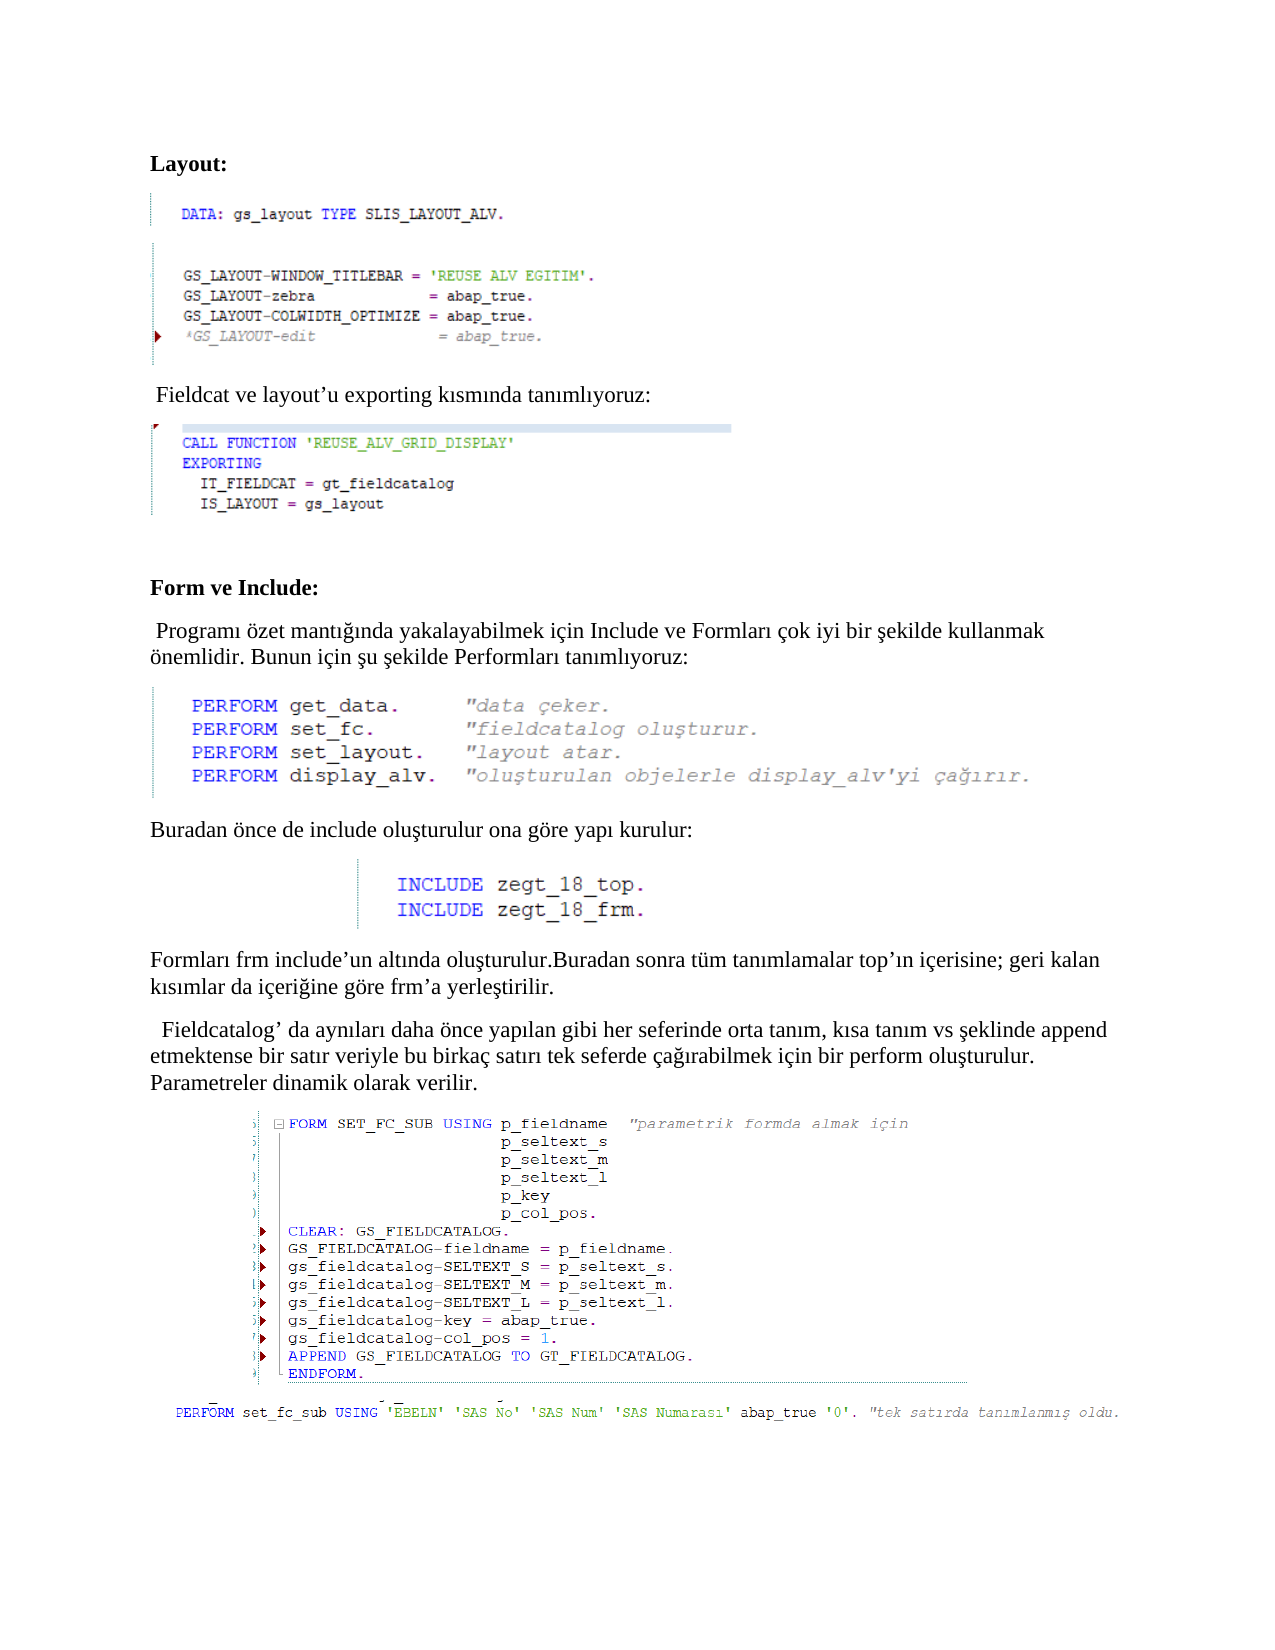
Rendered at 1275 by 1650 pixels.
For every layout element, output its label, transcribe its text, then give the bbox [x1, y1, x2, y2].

picture [356, 858, 722, 930]
text Form ve Include: [150, 574, 1125, 600]
text Fieldcatalog’ da aynıları daha önce yapılan gibi her seferinde orta tanım, kısa tanım vs şeklinde append etmektense bir satır veriyle bu birkaç satırı tek seferde çağırabilmek için bir perform oluşturulur. Parametreler dinamik olarak verilir. [150, 1016, 1125, 1095]
picture [150, 1400, 1125, 1427]
picture [150, 243, 690, 365]
picture [150, 424, 732, 515]
text Buradan önce de include oluşturulur ona göre yapı kurulur: [150, 816, 1125, 842]
text Layout: [150, 150, 1125, 176]
picture [253, 1111, 969, 1385]
picture [150, 193, 638, 227]
picture [150, 686, 1069, 799]
text Programı özet mantığında yakalayabilmek için Include ve Formları çok iyi bir şekilde kullanmak önemlidir. Bunun için şu şekilde Performları tanımlıyoruz: [150, 617, 1125, 670]
text Formları frm include’un altında oluşturulur.Buradan sonra tüm tanımlamalar top’ın içerisine; geri kalan kısımlar da içeriğine göre frm’a yerleştirilir. [150, 947, 1125, 999]
text Fieldcat ve layout’u exporting kısmında tanımlıyoruz: [150, 381, 1125, 408]
